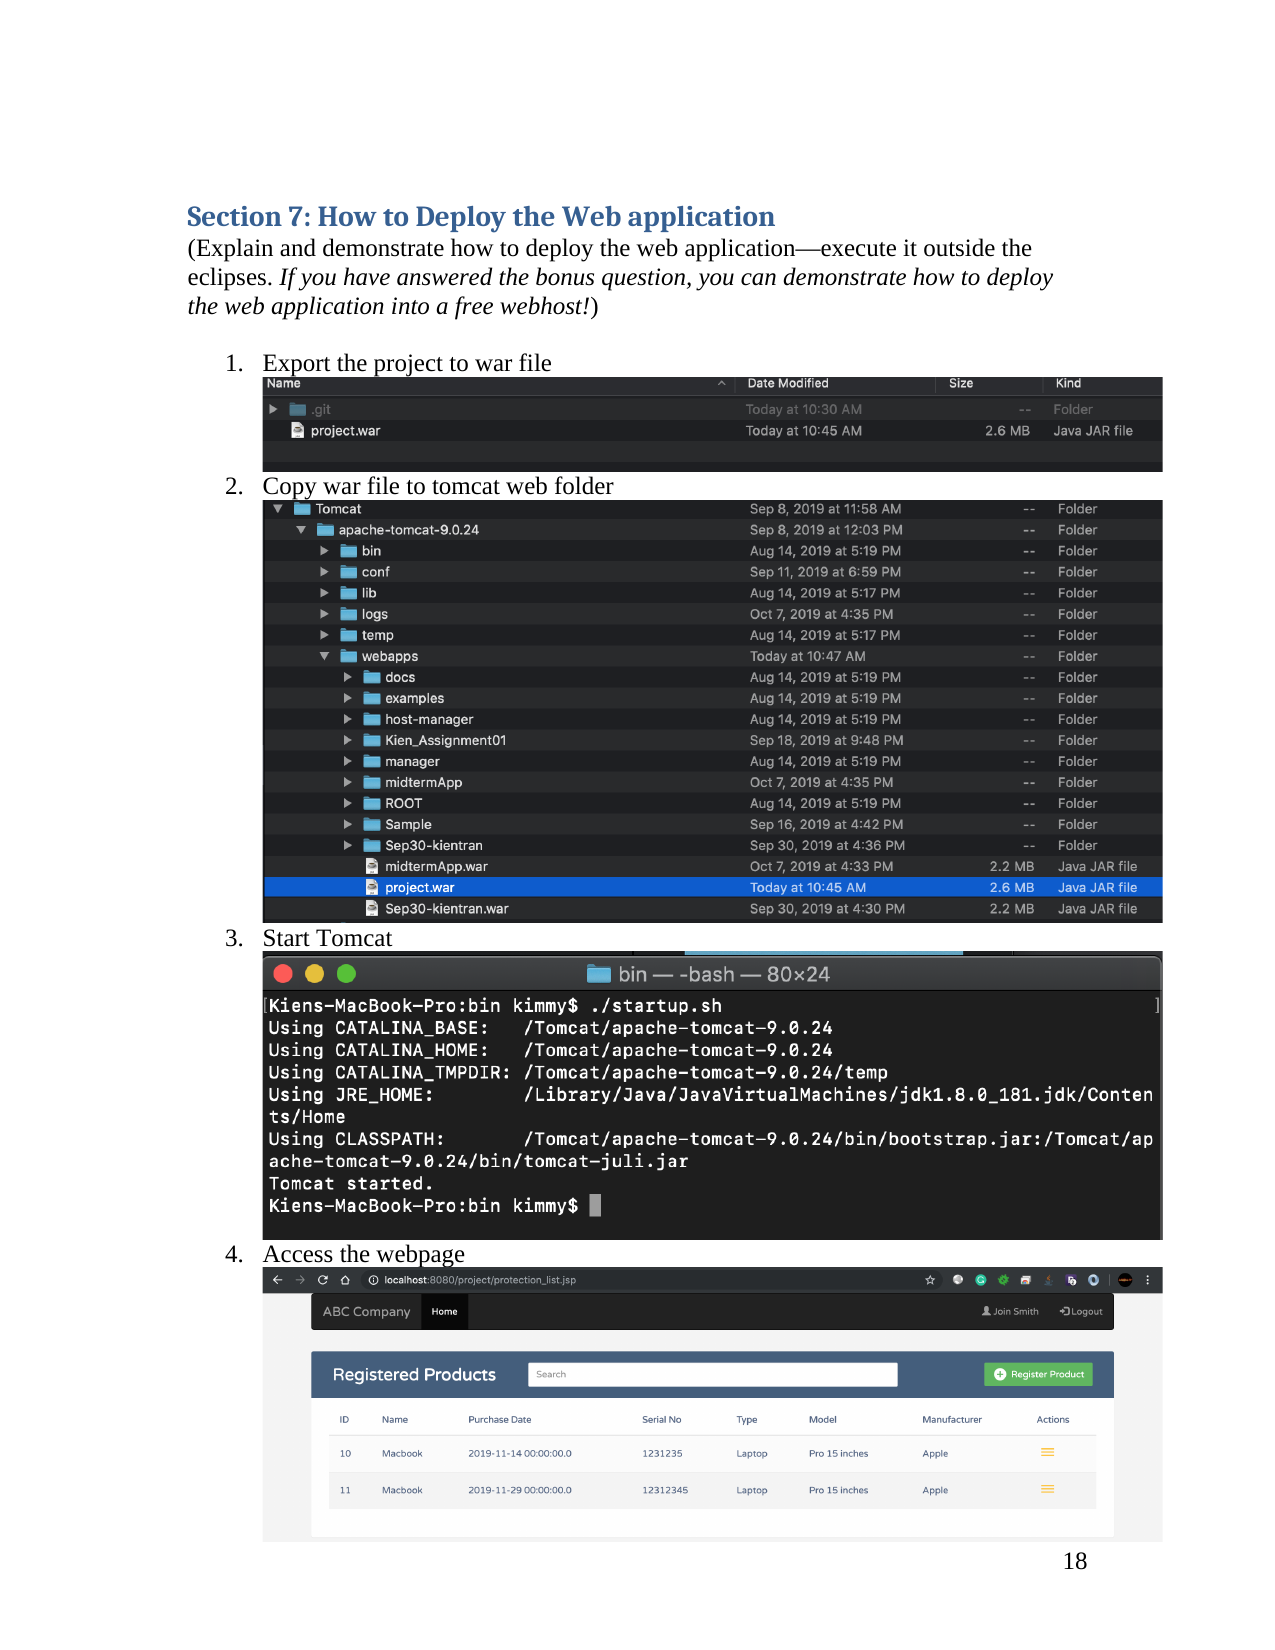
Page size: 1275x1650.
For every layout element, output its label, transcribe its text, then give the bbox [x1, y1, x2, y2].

picture [262, 500, 1163, 923]
text (Explain and demonstrate how to deploy the web application—execute it outside the eclipses. If you have answered the bonus question, you can demonstrate how to deploy the web application into a free webhost!) [187, 233, 1087, 320]
picture [262, 1267, 1163, 1542]
list Copy war file to tomcat web folder [225, 471, 1087, 500]
subtitle Section 7: How to Deploy the Web application [187, 200, 1087, 233]
list Export the project to war file [225, 348, 1087, 377]
list Start Tomcat [225, 923, 1087, 952]
picture [262, 377, 1163, 472]
list Access the webpage [225, 1239, 1087, 1268]
picture [262, 951, 1163, 1240]
